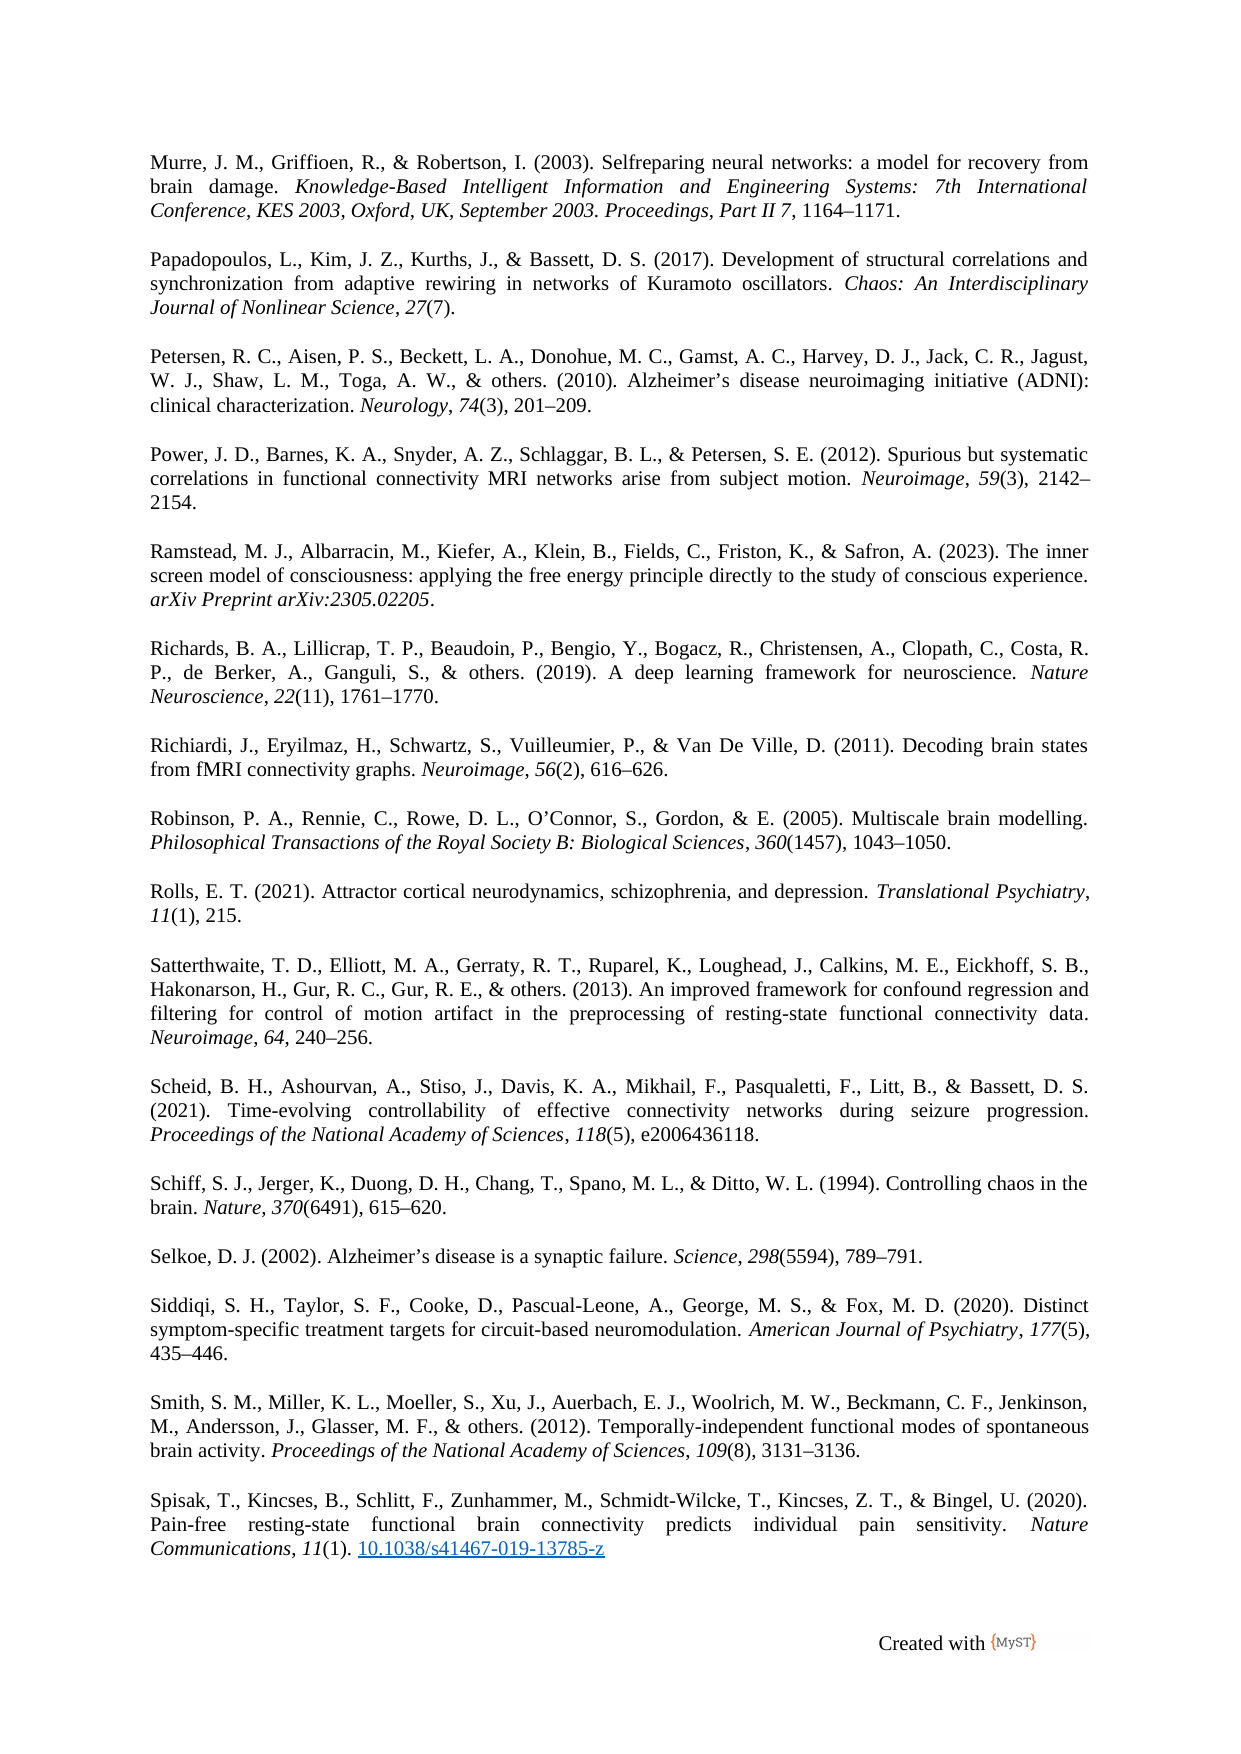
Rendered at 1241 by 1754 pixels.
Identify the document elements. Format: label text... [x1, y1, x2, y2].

text Richards, B. A., Lillicrap, T. P., Beaudoin, P., Bengio, Y., Bogacz, R., Christensen, A., Clopath, C., Costa, R. P., de Berker, A., Ganguli, S., & others. (2019). A deep learning framework for neuroscience. Nature Neuroscience, 22(11), 1761–1770. [150, 636, 1090, 708]
text Spisak, T., Kincses, B., Schlitt, F., Zunhammer, M., Schmidt-Wilcke, T., Kincses, Z. T., & Bingel, U. (2020). Pain-free resting-state functional brain connectivity predicts individual pain sensitivity. Nature Communications, 11(1). 10.1038/s41467-019-13785-z [150, 1487, 1090, 1560]
text Scheid, B. H., Ashourvan, A., Stiso, J., Davis, K. A., Mikhail, F., Pasqualetti, F., Litt, B., & Bassett, D. S. (2021). Time-evolving controllability of effective connectivity networks during seizure progression. Proceedings of the National Academy of Sciences, 118(5), e2006436118. [150, 1074, 1090, 1146]
text Murre, J. M., Griffioen, R., & Robertson, I. (2003). Selfreparing neural networks: a model for recovery from brain damage. Knowledge-Based Intelligent Information and Engineering Systems: 7th International Conference, KES 2003, Oxford, UK, September 2003. Proceedings, Part II 7, 1164–1171. [150, 150, 1090, 222]
text Rolls, E. T. (2021). Attractor cortical neurodynamics, schizophrenia, and depression. Translational Psychiatry, 11(1), 215. [150, 879, 1090, 927]
text Schiff, S. J., Jerger, K., Duong, D. H., Chang, T., Spano, M. L., & Ditto, W. L. (1994). Controlling chaos in the brain. Nature, 370(6491), 615–620. [150, 1171, 1090, 1219]
text Papadopoulos, L., Kim, J. Z., Kurths, J., & Bassett, D. S. (2017). Development of structural correlations and synchronization from adaptive rewiring in networks of Kuramoto oscillators. Chaos: An Interdisciplinary Journal of Nonlinear Science, 27(7). [150, 247, 1090, 319]
text Ramstead, M. J., Albarracin, M., Kiefer, A., Klein, B., Fields, C., Friston, K., & Safron, A. (2023). The inner screen model of consciousness: applying the free energy principle directly to the study of conscious experience. arXiv Preprint arXiv:2305.02205. [150, 539, 1090, 611]
text Robinson, P. A., Rennie, C., Rowe, D. L., O’Connor, S., Gordon, & E. (2005). Multiscale brain modelling. Philosophical Transactions of the Royal Society B: Biological Sciences, 360(1457), 1043–1050. [150, 806, 1090, 854]
text Power, J. D., Barnes, K. A., Snyder, A. Z., Schlaggar, B. L., & Petersen, S. E. (2012). Spurious but systematic correlations in functional connectivity MRI networks arise from subject motion. Neuroimage, 59(3), 2142–2154. [150, 442, 1090, 514]
text Selkoe, D. J. (2002). Alzheimer’s disease is a synaptic failure. Science, 298(5594), 789–791. [150, 1244, 1090, 1268]
text Petersen, R. C., Aisen, P. S., Beckett, L. A., Donohue, M. C., Gamst, A. C., Harvey, D. J., Jack, C. R., Jagust, W. J., Shaw, L. M., Toga, A. W., & others. (2010). Alzheimer’s disease neuroimaging initiative (ADNI): clinical characterization. Neurology, 74(3), 201–209. [150, 344, 1090, 417]
text Richiardi, J., Eryilmaz, H., Schwartz, S., Vuilleumier, P., & Van De Ville, D. (2011). Decoding brain states from fMRI connectivity graphs. Neuroimage, 56(2), 616–626. [150, 733, 1090, 781]
text Siddiqi, S. H., Taylor, S. F., Cooke, D., Pascual-Leone, A., George, M. S., & Fox, M. D. (2020). Distinct symptom-specific treatment targets for circuit-based neuromodulation. American Journal of Psychiatry, 177(5), 435–446. [150, 1293, 1090, 1365]
text Smith, S. M., Miller, K. L., Moeller, S., Xu, J., Auerbach, E. J., Woolrich, M. W., Beckmann, C. F., Jenkinson, M., Andersson, J., Glasser, M. F., & others. (2012). Temporally-independent functional modes of spontaneous brain activity. Proceedings of the National Academy of Sciences, 109(8), 3131–3136. [150, 1390, 1090, 1462]
text Satterthwaite, T. D., Elliott, M. A., Gerraty, R. T., Ruparel, K., Loughead, J., Calkins, M. E., Eickhoff, S. B., Hakonarson, H., Gur, R. C., Gur, R. E., & others. (2013). An improved framework for confound regression and filtering for control of motion artifact in the preprocessing of resting-state functional connectivity data. Neuroimage, 64, 240–256. [150, 952, 1090, 1049]
picture [990, 1633, 1091, 1651]
